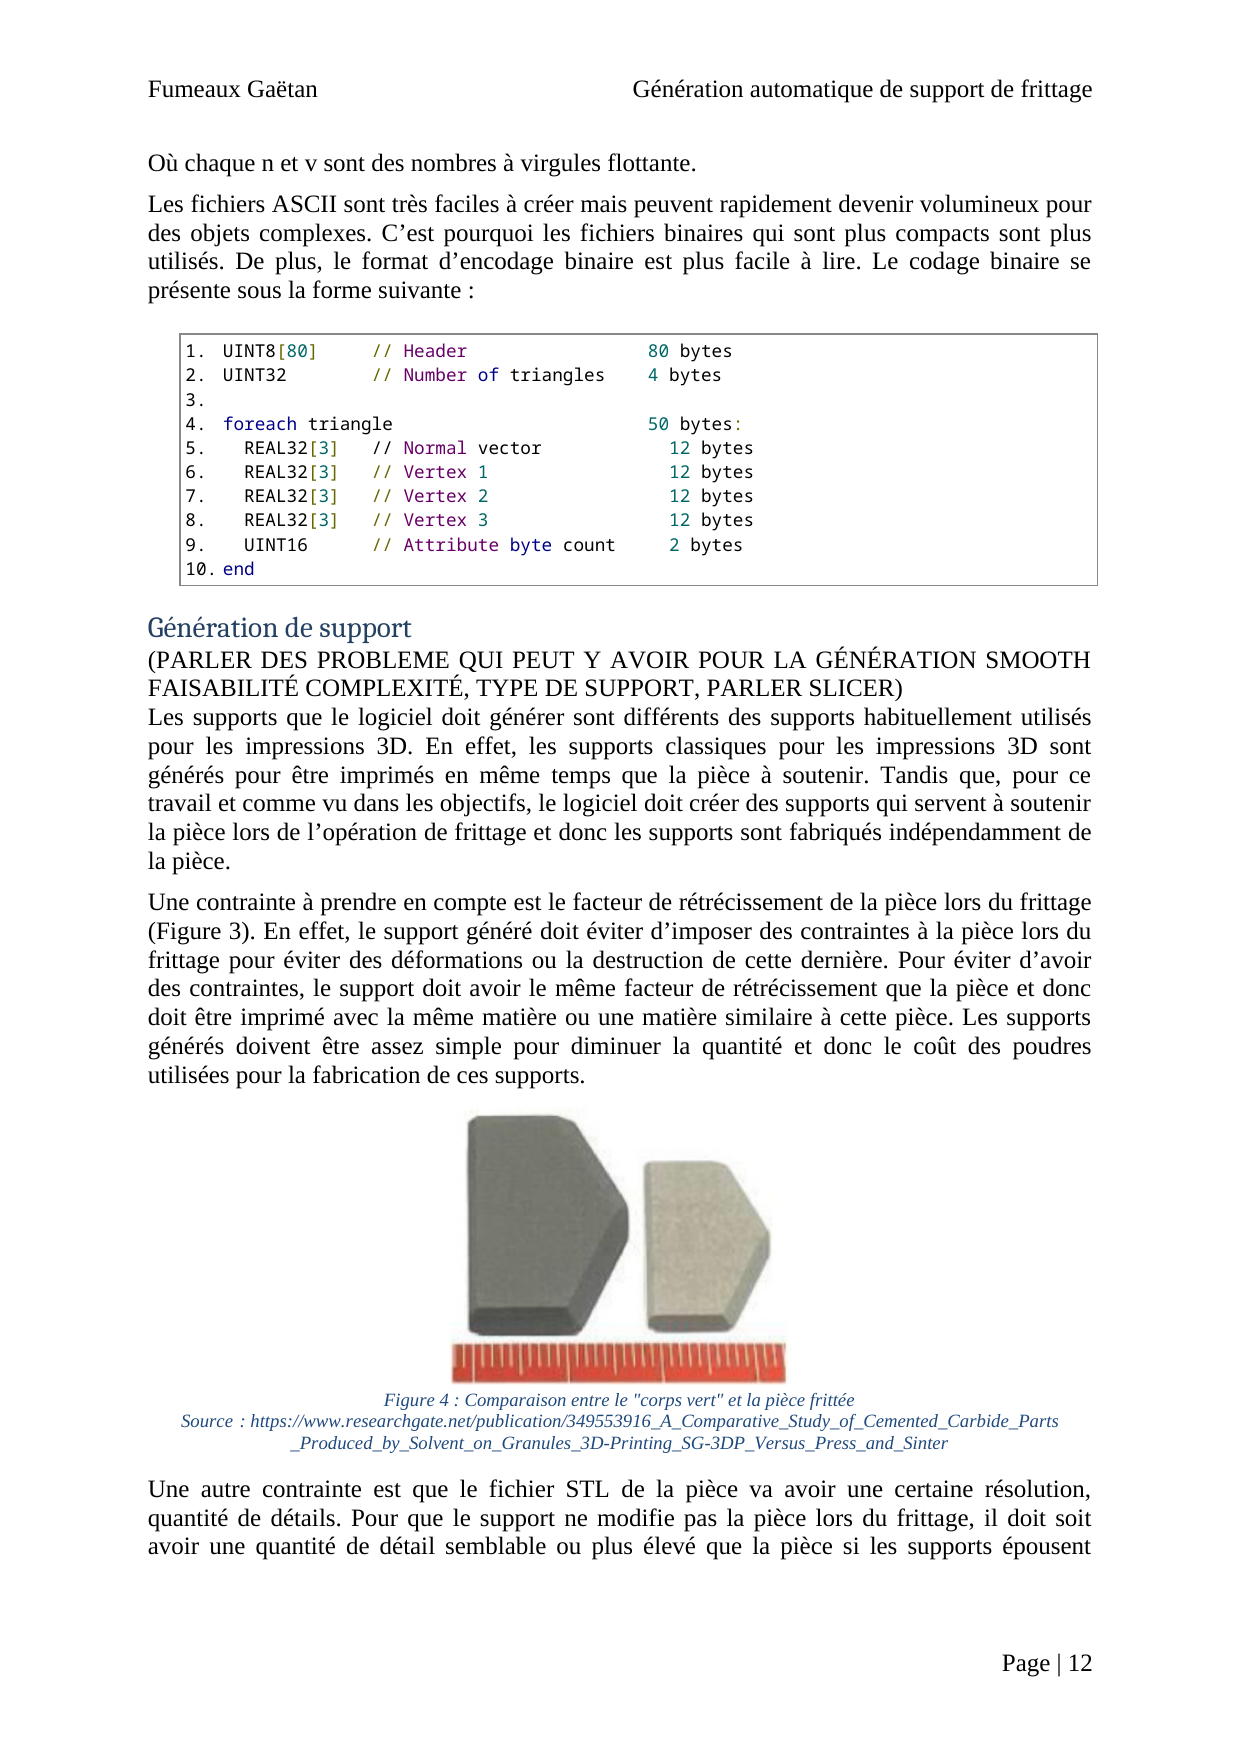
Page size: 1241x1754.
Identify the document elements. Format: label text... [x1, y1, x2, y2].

subtitle Génération de support [148, 611, 1093, 645]
list foreach triangle 50 bytes: [181, 406, 1097, 430]
picture [448, 1101, 792, 1389]
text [148, 1474, 1093, 1560]
list UINT32 // Number of triangles 4 bytes [181, 357, 1097, 387]
text Une contrainte à prendre en compte est le facteur de rétrécissement de la pièce lors du frittage (Figure 3). En effet, le support généré doit éviter d’imposer des contraintes à la pièce lors du frittage pour éviter des déformations ou la destruction de cette dernière. Pour éviter d’avoir des contraintes, le support doit avoir le même facteur de rétrécissement que la pièce et donc doit être imprimé avec la même matière ou une matière similaire à cette pièce. Les supports générés doivent être assez simple pour diminuer la quantité et donc le coût des poudres utilisées pour la fabrication de ces supports. [148, 887, 1093, 1088]
list REAL32[3] // Vertex 3 12 bytes [181, 502, 1097, 526]
text Les supports que le logiciel doit générer sont différents des supports habituellement utilisés pour les impressions 3D. En effet, les supports classiques pour les impressions 3D sont générés pour être imprimés en même temps que la pièce à soutenir. Tandis que, pour ce travail et comme vu dans les objectifs, le logiciel doit créer des supports qui servent à soutenir la pièce lors de l’opération de frittage et donc les supports sont fabriqués indépendamment de la pièce. [148, 702, 1093, 875]
list REAL32[3] // Vertex 1 12 bytes [181, 454, 1097, 478]
text Figure 4 : Comparaison entre le "corps vert" et la pièce frittée Source : https://www.researchgate.net/publication/349553916_A_Comparative_Study_of_Cemented_Carbide_Parts _Produced_by_Solvent_on_Granules_3D-Printing_SG-3DP_Versus_Press_and_Sinter [148, 1388, 1093, 1453]
list UINT16 // Attribute byte count 2 bytes [181, 526, 1097, 551]
text Où chaque n et v sont des nombres à virgules flottante. [148, 148, 1093, 176]
list REAL32[3] // Normal vector 12 bytes [181, 430, 1097, 454]
list REAL32[3] // Vertex 2 12 bytes [181, 478, 1097, 502]
text Les fichiers ASCII sont très faciles à créer mais peuvent rapidement devenir volumineux pour des objets complexes. C’est pourquoi les fichiers binaires qui sont plus compacts sont plus utilisés. De plus, le format d’encodage binaire est plus facile à lire. Le codage binaire se présente sous la forme suivante : [148, 189, 1093, 304]
list UINT8[80] // Header 80 bytes [181, 335, 1097, 357]
text (PARLER DES PROBLEME QUI PEUT Y AVOIR POUR LA GÉNÉRATION SMOOTH FAISABILITÉ COMPLEXITÉ, TYPE DE SUPPORT, PARLER SLICER) [148, 645, 1093, 702]
list end [181, 551, 1097, 585]
